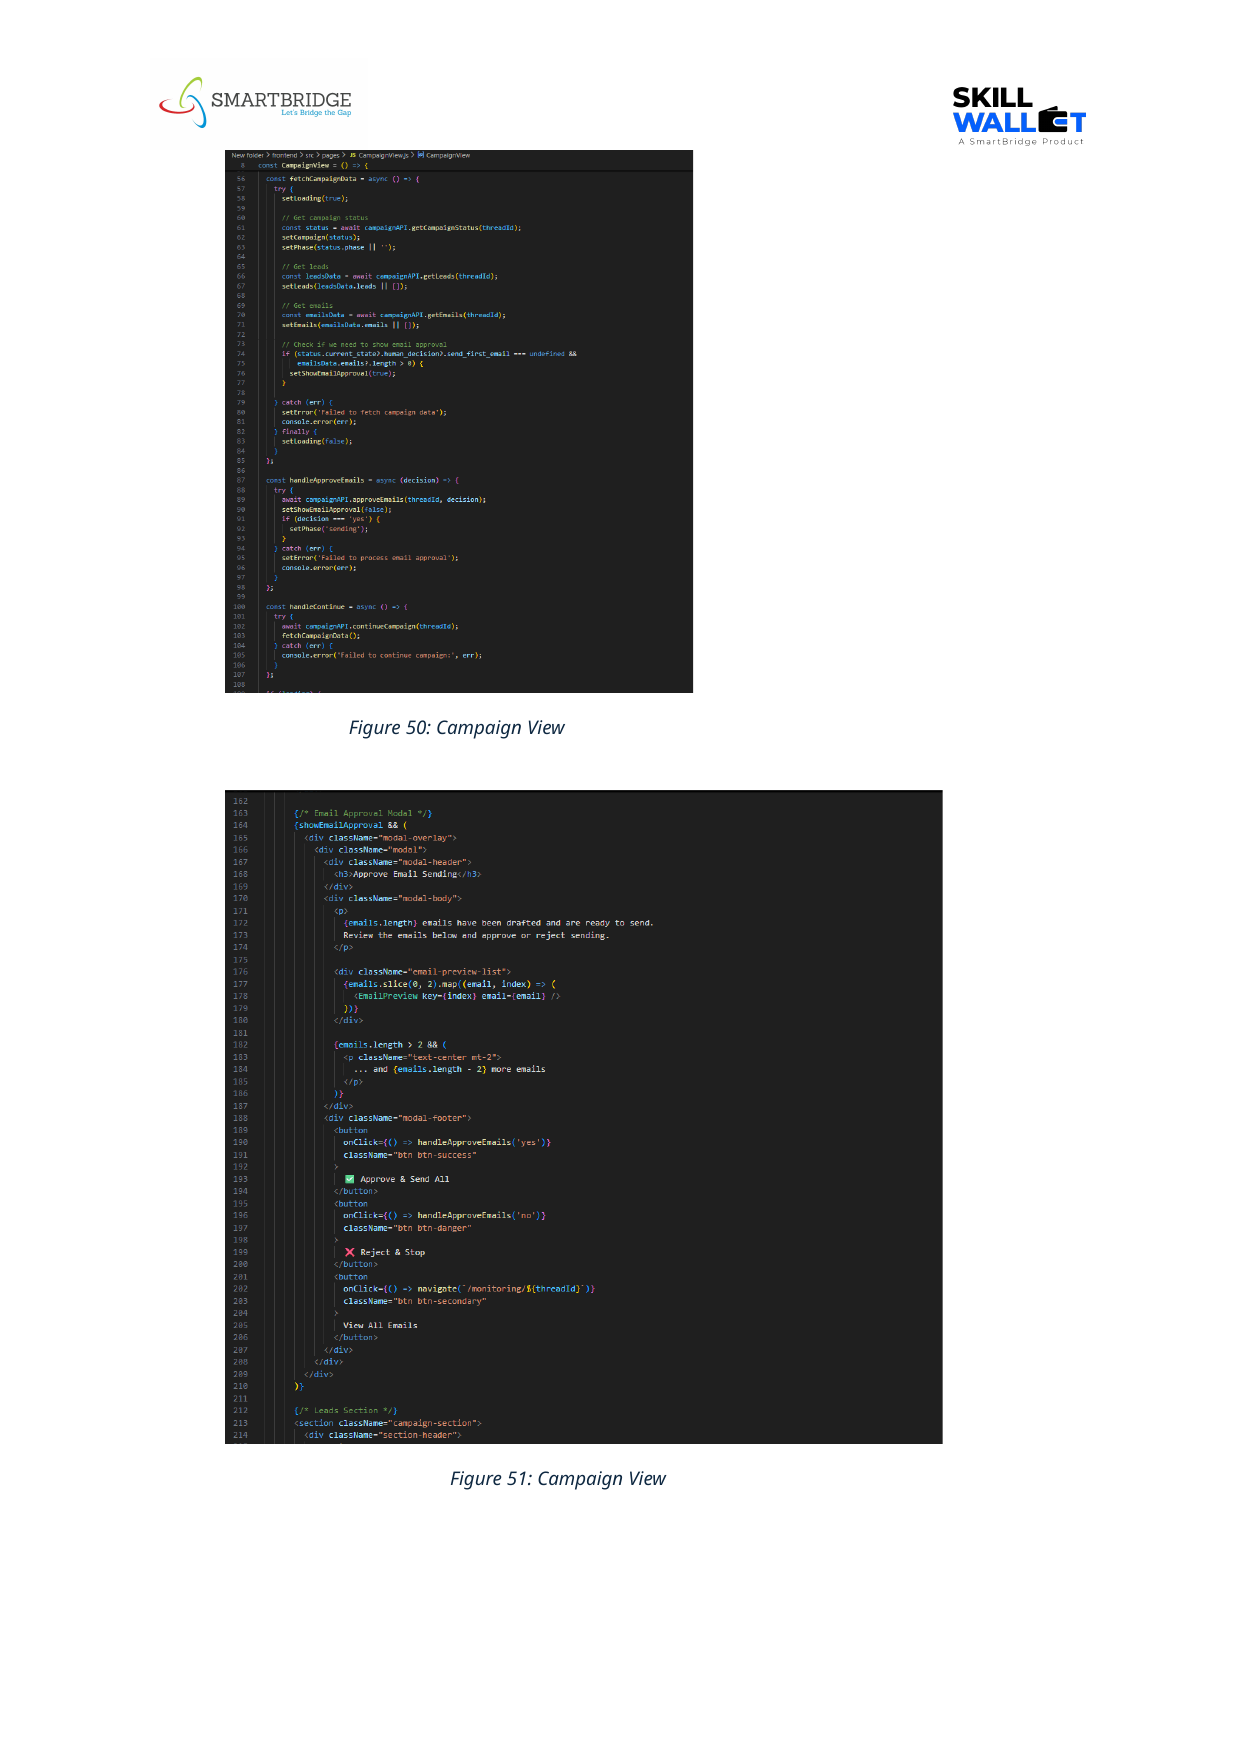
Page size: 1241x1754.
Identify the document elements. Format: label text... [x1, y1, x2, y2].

text Figure 50: Campaign View [300, 714, 1090, 739]
text Figure 51: Campaign View [375, 1466, 1090, 1491]
picture [225, 790, 943, 1444]
picture [948, 83, 1086, 146]
picture [150, 58, 694, 693]
